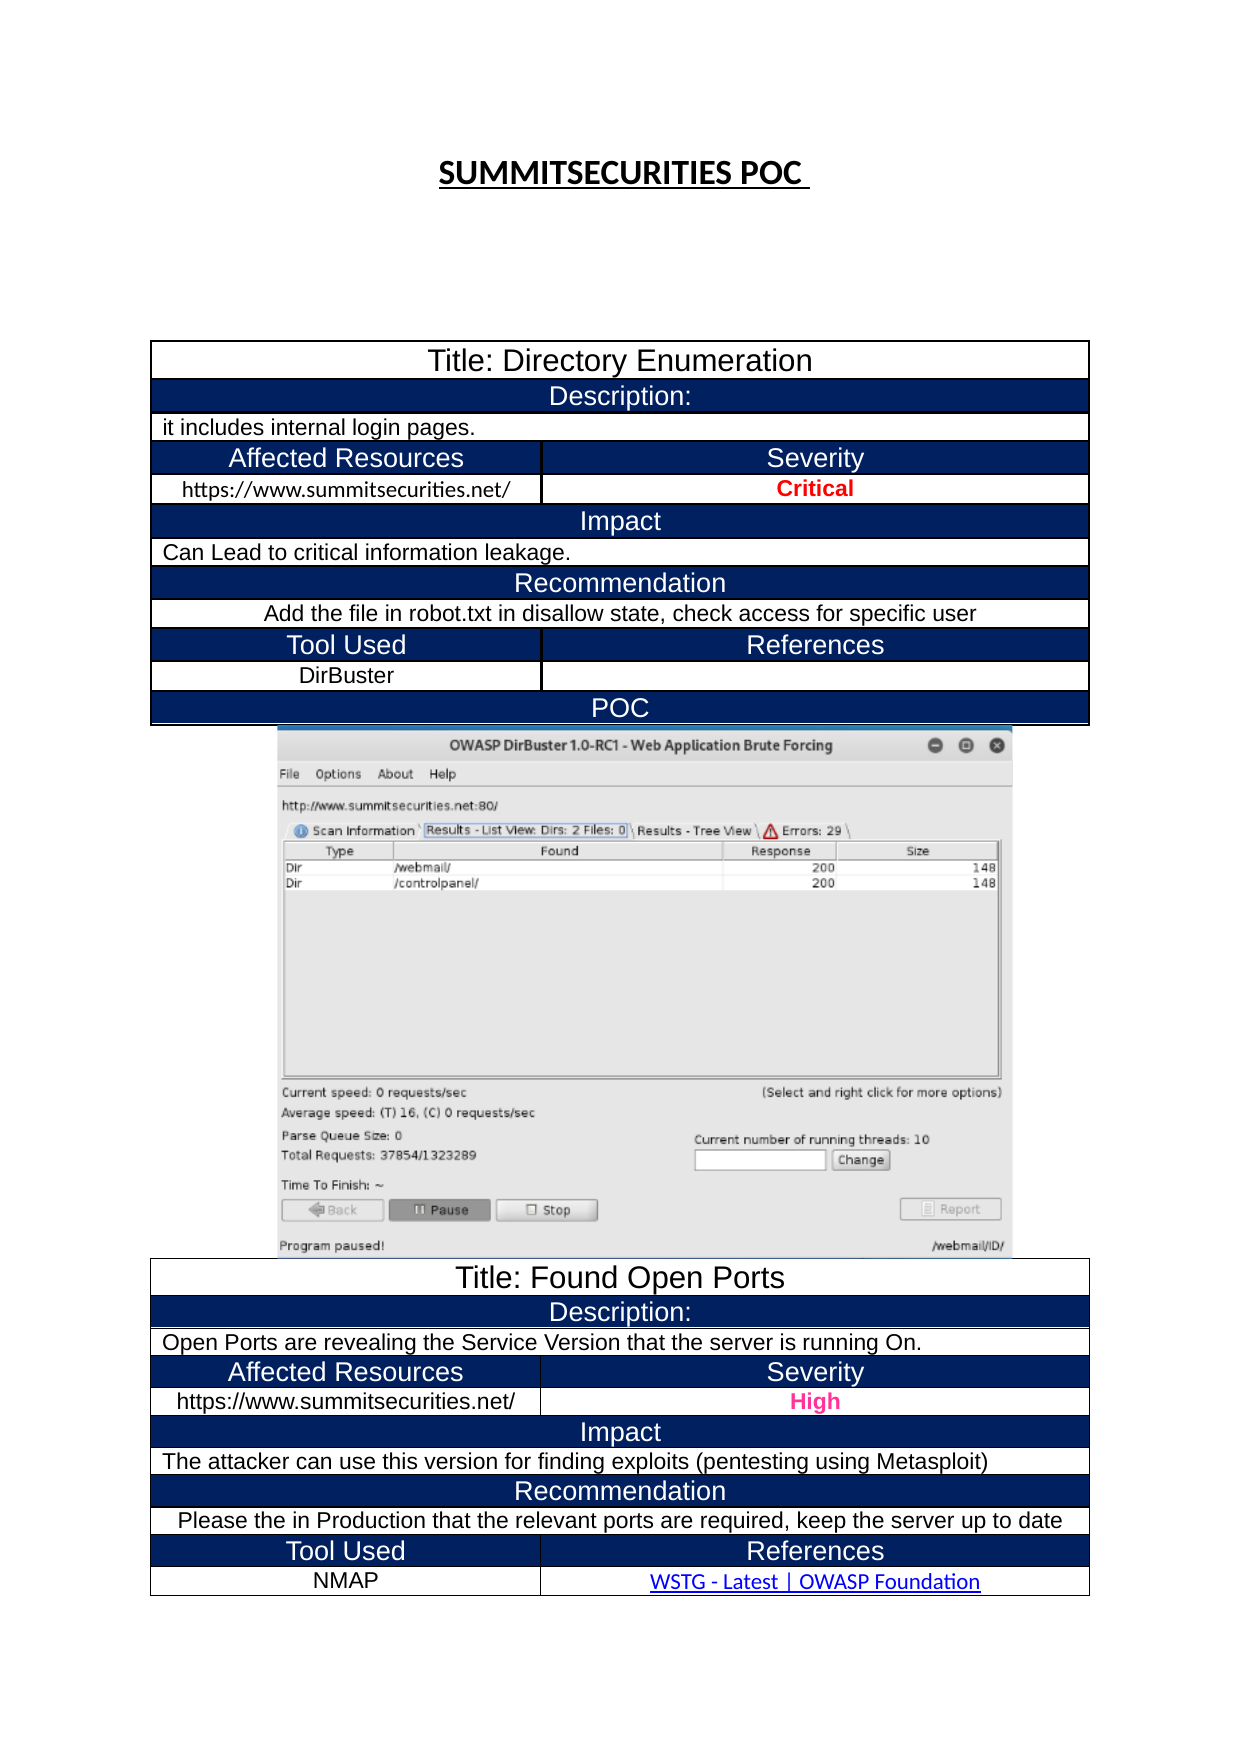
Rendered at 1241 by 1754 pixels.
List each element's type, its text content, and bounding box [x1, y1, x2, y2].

table_cell Please the in Production that the relevant ports are required, keep the server up to date [151, 1508, 1089, 1534]
table_cell References [543, 629, 1088, 660]
table_cell Open Ports are revealing the Service Version that the server is running On. [151, 1329, 1089, 1355]
text SUMMITSECURITIES POC [150, 150, 1090, 193]
table_cell Severity [541, 1356, 1089, 1387]
table_cell POC [152, 692, 1088, 723]
table_cell Tool Used [152, 629, 540, 660]
table_cell https://www.summitsecurities.net/ [152, 475, 540, 503]
table_header Title: Found Open Ports [151, 1259, 1089, 1295]
table_cell Critical [543, 475, 1088, 503]
table_cell Can Lead to critical information leakage. [152, 539, 1088, 565]
table_cell Description: [152, 380, 1088, 411]
table_cell Affected Resources [151, 1356, 540, 1387]
table_cell it includes internal login pages. [152, 414, 1088, 440]
table_cell Recommendation [151, 1475, 1089, 1506]
picture [277, 725, 1013, 1259]
table_cell References [541, 1535, 1089, 1566]
table_cell Tool Used [151, 1535, 540, 1566]
table_cell Impact [151, 1416, 1089, 1447]
table_cell The attacker can use this version for finding exploits (pentesting using Metasploit) [151, 1448, 1089, 1474]
table_cell Affected Resources [152, 442, 540, 473]
table_cell WSTG - Latest | OWASP Foundation [541, 1567, 1089, 1595]
table_cell Add the file in robot.txt in disallow state, check access for specific user [152, 600, 1088, 627]
table_cell Recommendation [152, 567, 1088, 598]
table_cell NMAP [151, 1567, 540, 1595]
table_cell Impact [152, 505, 1088, 537]
table_cell High [541, 1388, 1089, 1414]
table_cell [543, 662, 1088, 690]
table_header Title: Directory Enumeration [152, 342, 1088, 378]
table_cell DirBuster [152, 662, 540, 690]
table_cell Severity [543, 442, 1088, 473]
table_cell https://www.summitsecurities.net/ [151, 1388, 540, 1414]
table_cell Description: [151, 1296, 1089, 1327]
